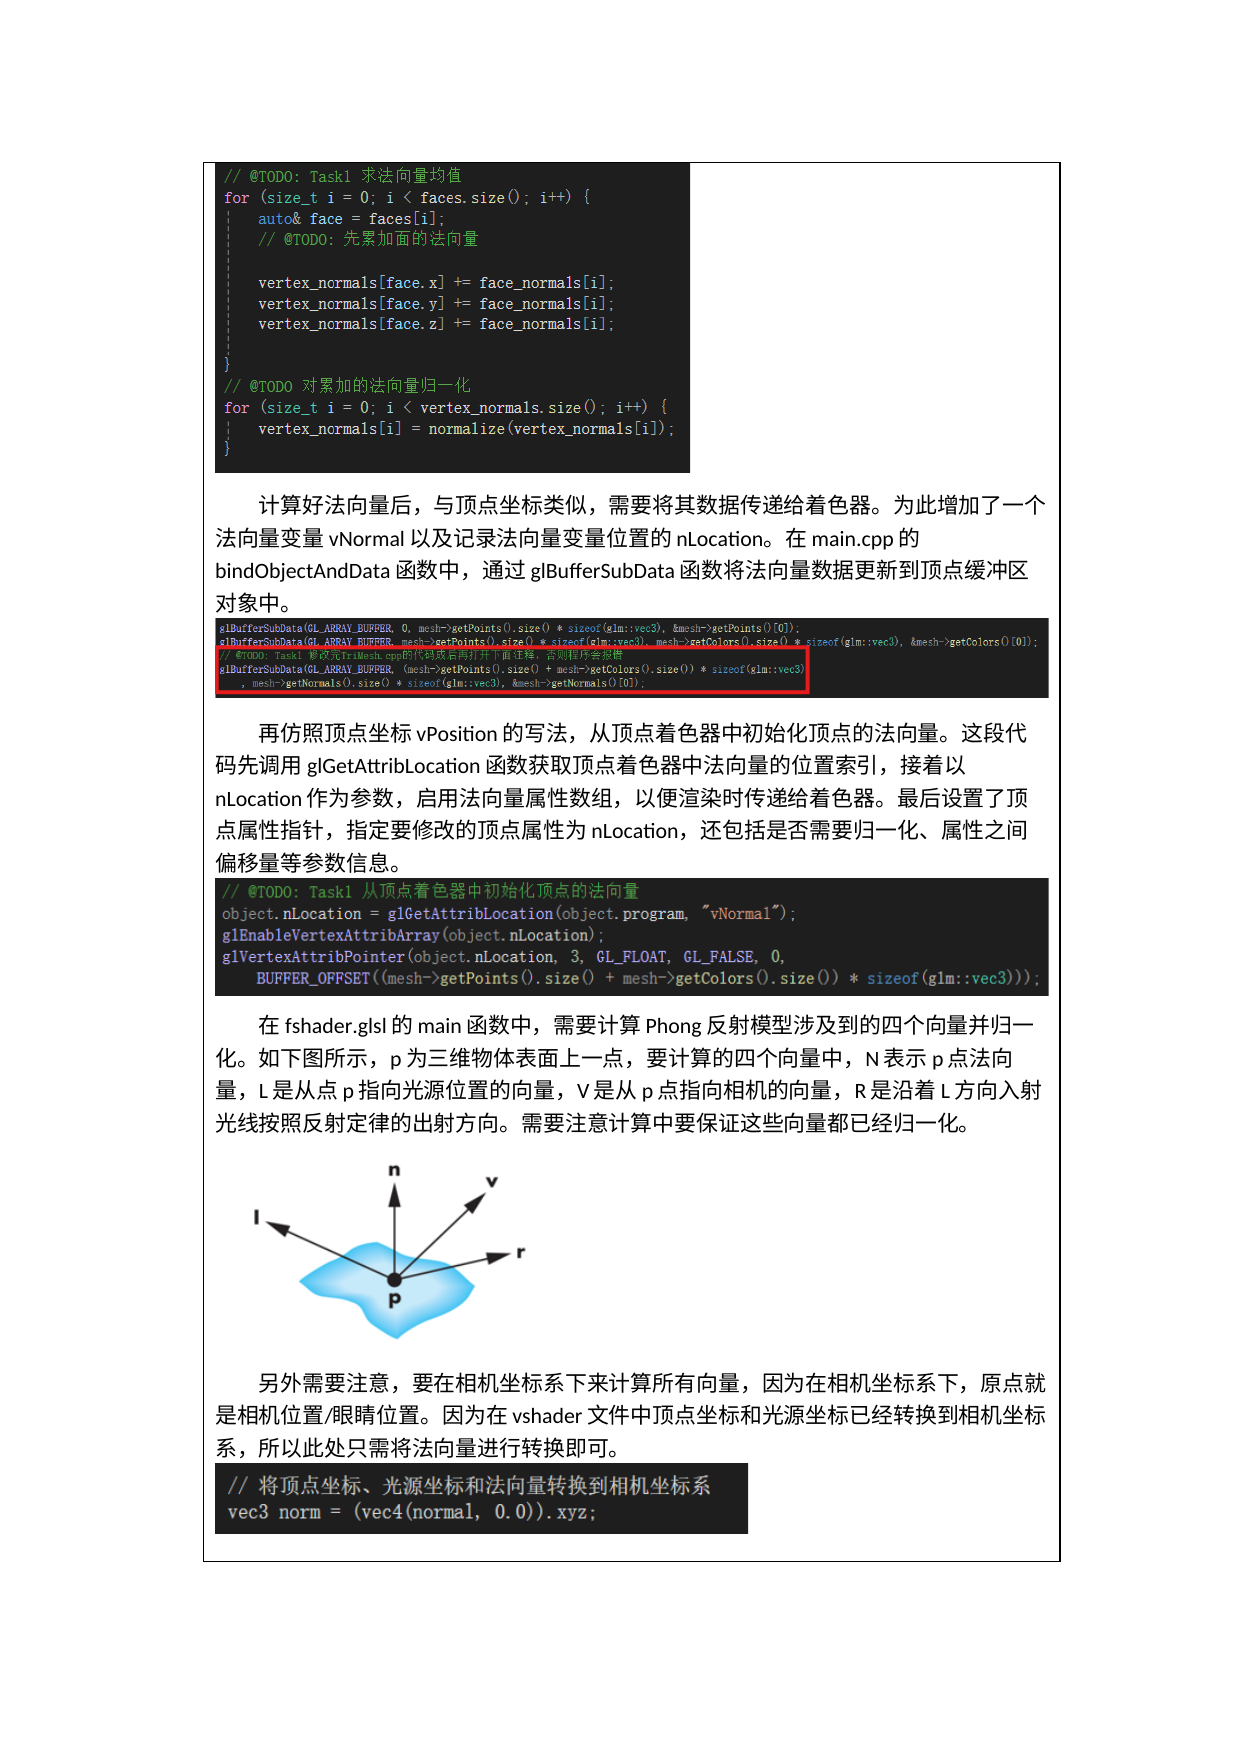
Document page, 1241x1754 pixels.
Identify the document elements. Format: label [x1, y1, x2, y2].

picture [215, 1463, 749, 1534]
picture [215, 618, 1049, 698]
table_cell [204, 163, 1059, 1561]
picture [215, 878, 1049, 996]
picture [215, 1138, 583, 1348]
picture [215, 163, 691, 473]
